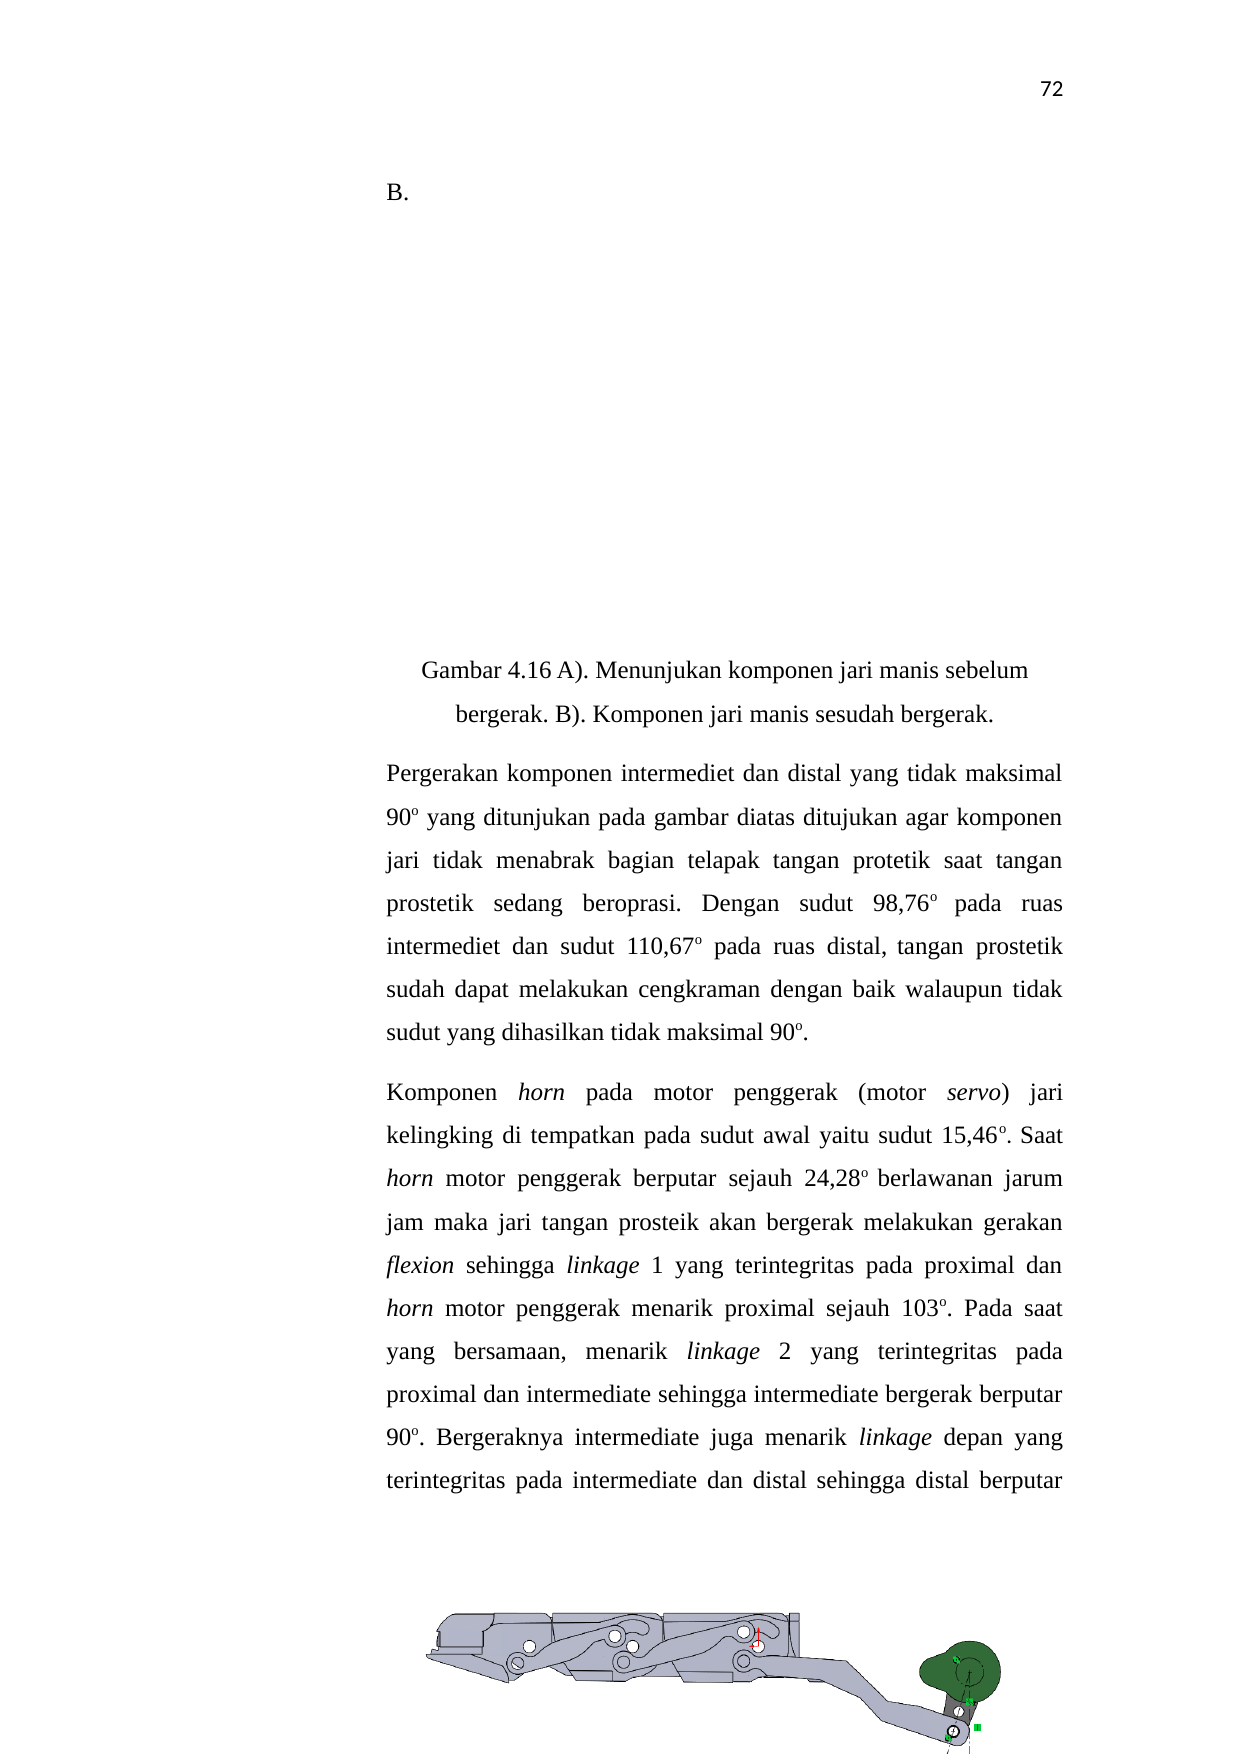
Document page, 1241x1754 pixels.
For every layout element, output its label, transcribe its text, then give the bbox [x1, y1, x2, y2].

text B. [386, 177, 1063, 206]
text Pergerakan komponen intermediet dan distal yang tidak maksimal 90o yang ditunjukan pada gambar diatas ditujukan agar komponen jari tidak menabrak bagian telapak tangan protetik saat tangan prostetik sedang beroprasi. Dengan sudut 98,76o pada ruas intermediet dan sudut 110,67o pada ruas distal, tangan prostetik sudah dapat melakukan cengkraman dengan baik walaupun tidak sudut yang dihasilkan tidak maksimal 90o. [386, 758, 1063, 1046]
picture [414, 1601, 1064, 1754]
text Gambar 4.16 A). Menunjukan komponen jari manis sebelum bergerak. B). Komponen jari manis sesudah bergerak. [386, 656, 1063, 727]
